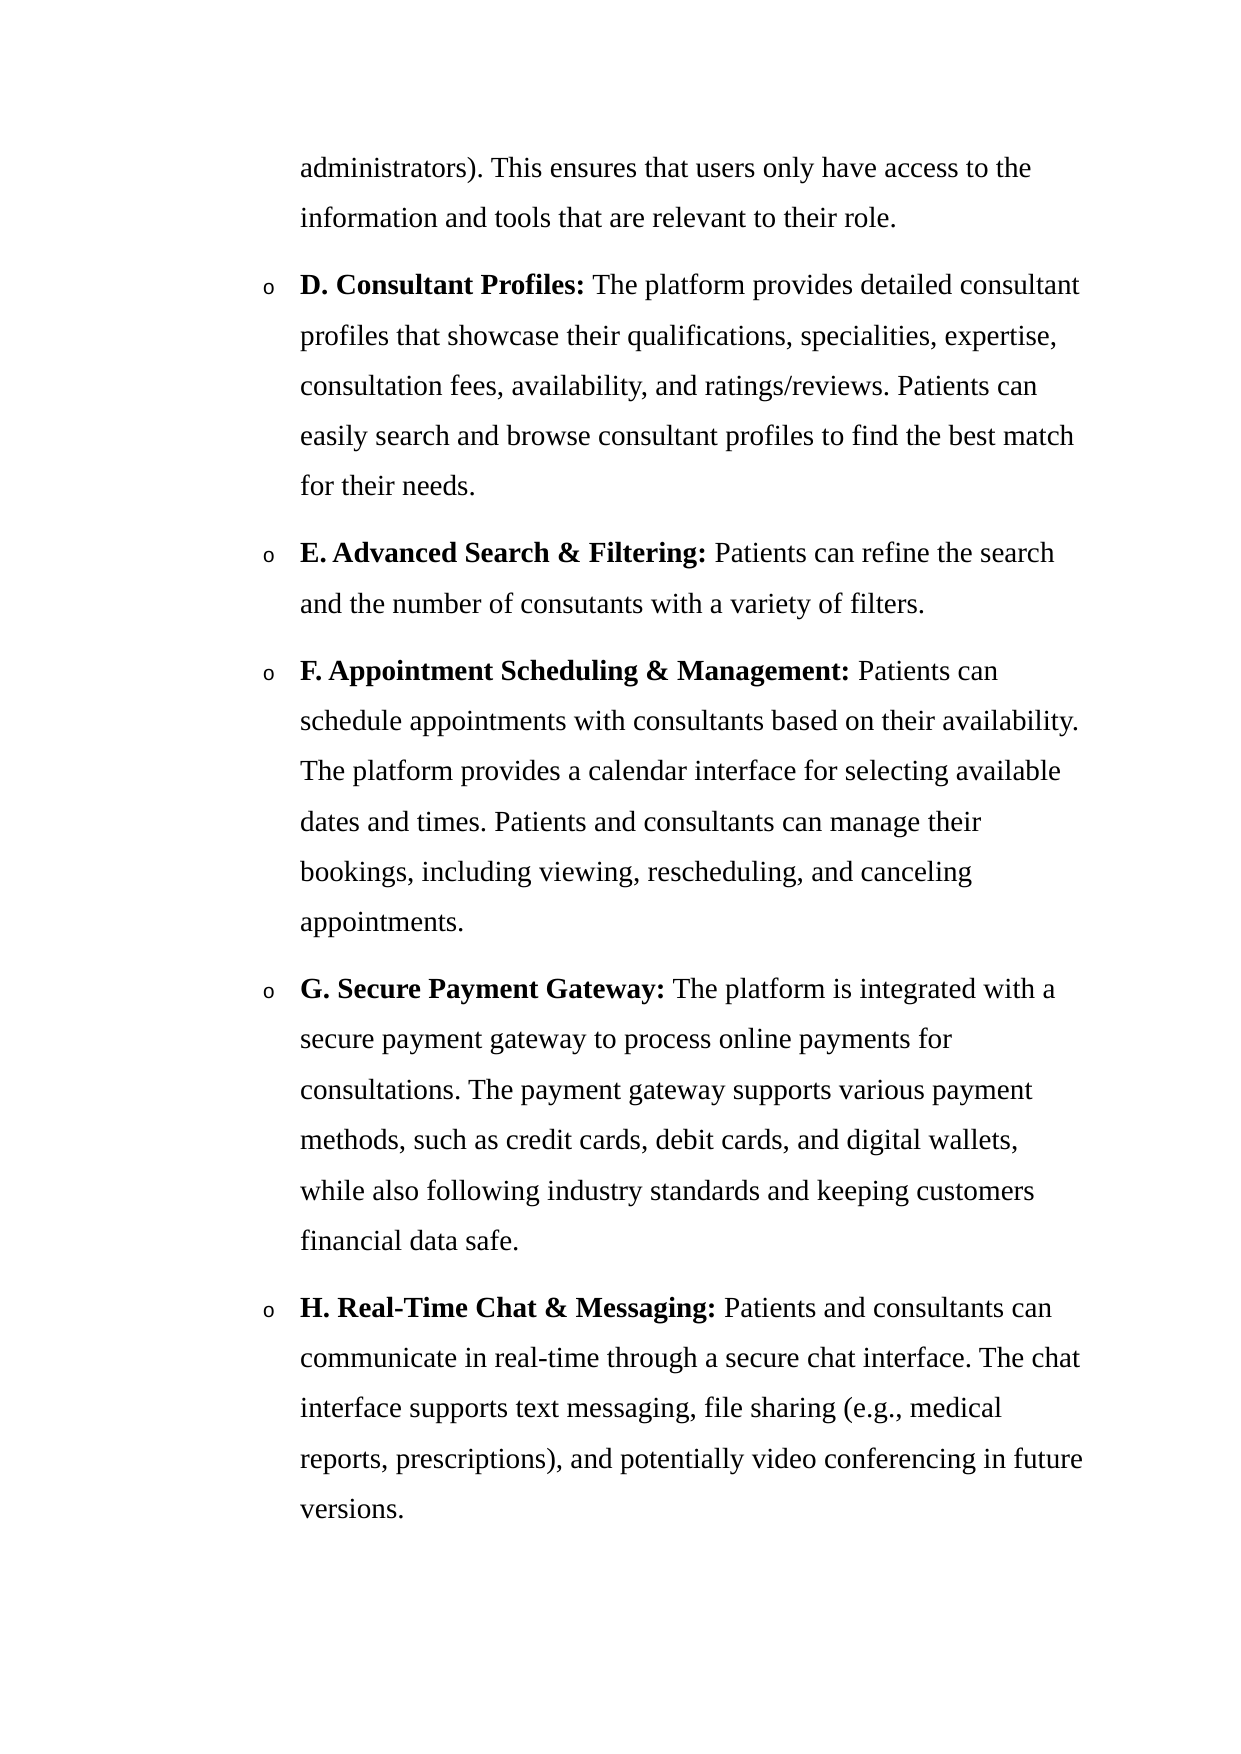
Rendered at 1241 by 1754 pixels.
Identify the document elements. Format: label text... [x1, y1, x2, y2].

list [262, 150, 1090, 234]
list E. Advanced Search & Filtering: Patients can refine the search and the number of consutants with a variety of filters. [262, 536, 1090, 619]
list H. Real-Time Chat & Messaging: Patients and consultants can communicate in real-time through a secure chat interface. The chat interface supports text messaging, file sharing (e.g., medical reports, prescriptions), and potentially video conferencing in future versions. [262, 1290, 1090, 1525]
list F. Appointment Scheduling & Management: Patients can schedule appointments with consultants based on their availability. The platform provides a calendar interface for selecting available dates and times. Patients and consultants can manage their bookings, including viewing, rescheduling, and canceling appointments. [262, 653, 1090, 938]
list G. Secure Payment Gateway: The platform is integrated with a secure payment gateway to process online payments for consultations. The payment gateway supports various payment methods, such as credit cards, debit cards, and digital wallets, while also following industry standards and keeping customers financial data safe. [262, 971, 1090, 1256]
list D. Consultant Profiles: The platform provides detailed consultant profiles that showcase their qualifications, specialities, expertise, consultation fees, availability, and ratings/reviews. Patients can easily search and browse consultant profiles to find the best match for their needs. [262, 267, 1090, 502]
